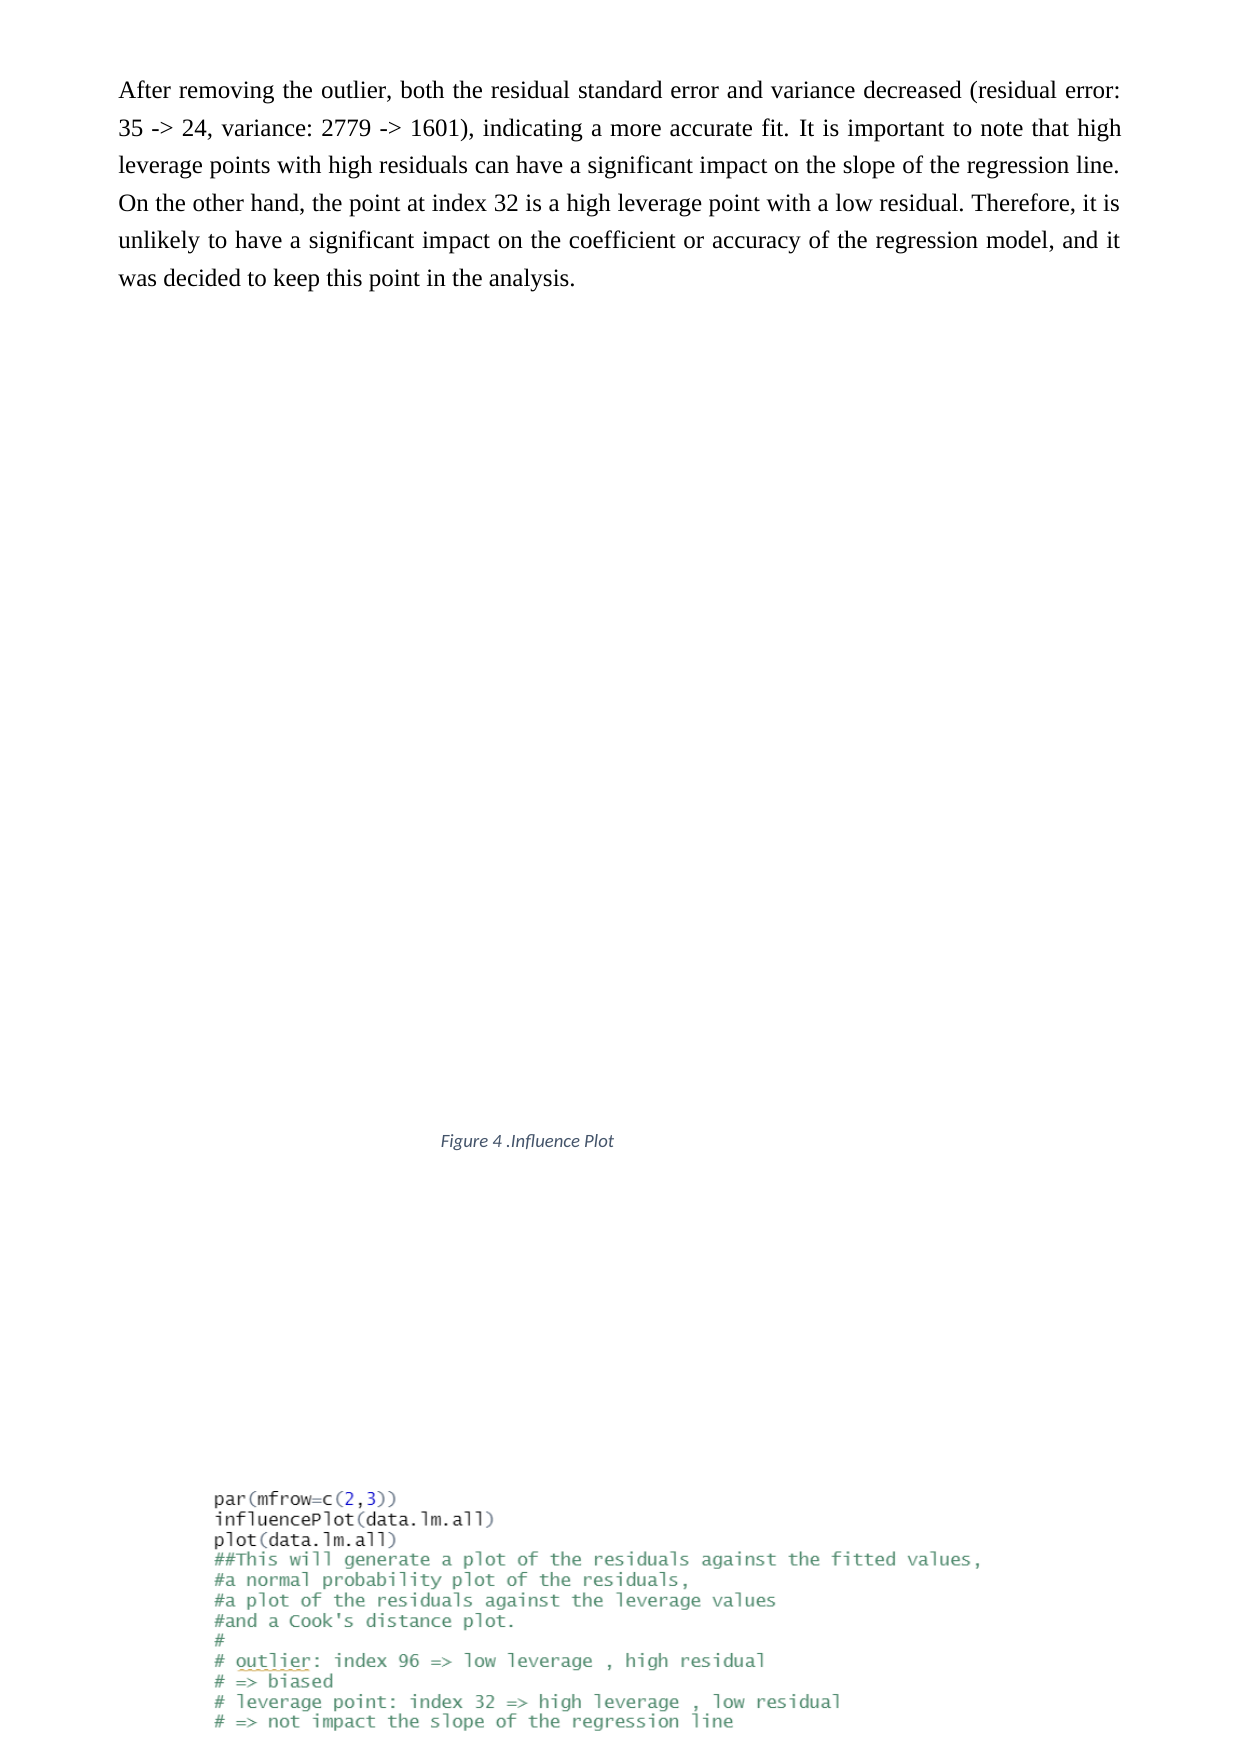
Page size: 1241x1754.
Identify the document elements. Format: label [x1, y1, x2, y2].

text [118, 71, 1122, 296]
picture [210, 1491, 992, 1734]
